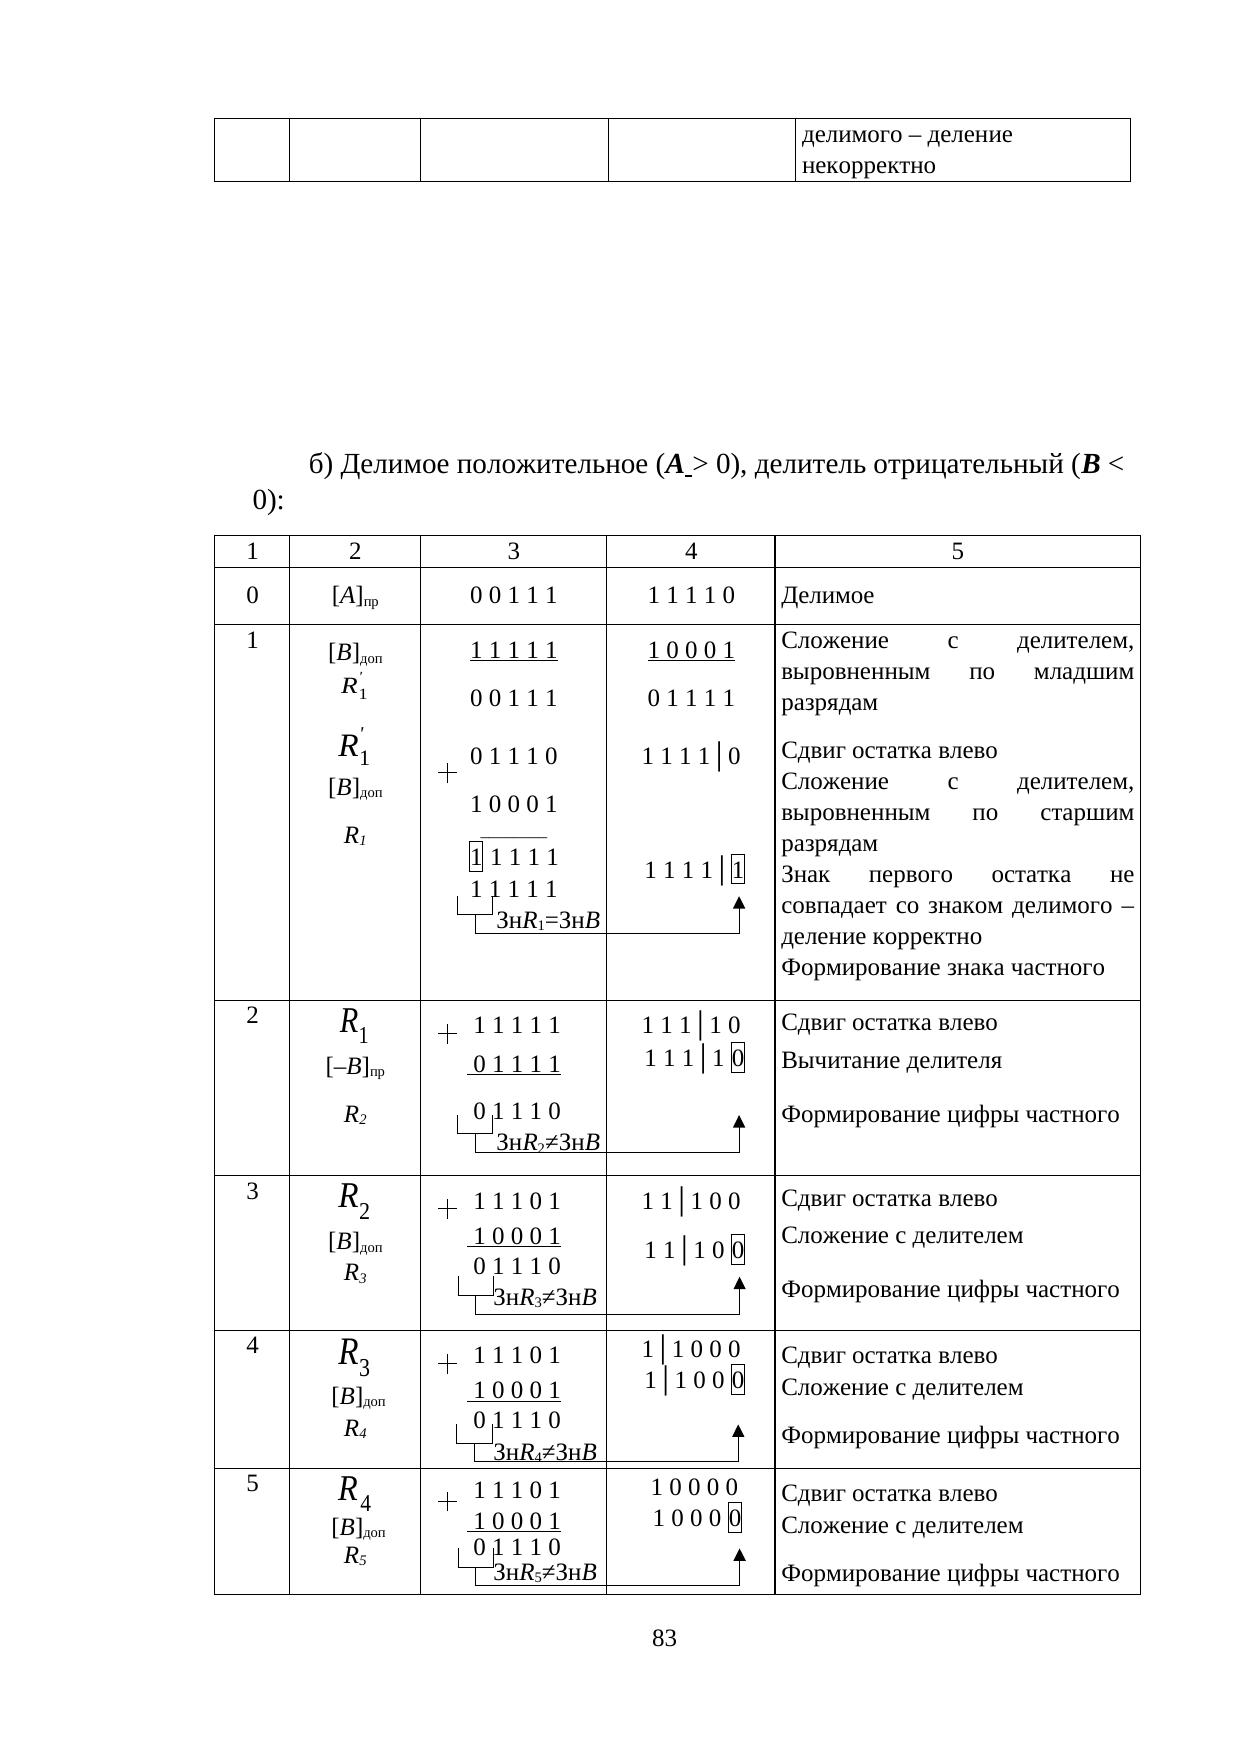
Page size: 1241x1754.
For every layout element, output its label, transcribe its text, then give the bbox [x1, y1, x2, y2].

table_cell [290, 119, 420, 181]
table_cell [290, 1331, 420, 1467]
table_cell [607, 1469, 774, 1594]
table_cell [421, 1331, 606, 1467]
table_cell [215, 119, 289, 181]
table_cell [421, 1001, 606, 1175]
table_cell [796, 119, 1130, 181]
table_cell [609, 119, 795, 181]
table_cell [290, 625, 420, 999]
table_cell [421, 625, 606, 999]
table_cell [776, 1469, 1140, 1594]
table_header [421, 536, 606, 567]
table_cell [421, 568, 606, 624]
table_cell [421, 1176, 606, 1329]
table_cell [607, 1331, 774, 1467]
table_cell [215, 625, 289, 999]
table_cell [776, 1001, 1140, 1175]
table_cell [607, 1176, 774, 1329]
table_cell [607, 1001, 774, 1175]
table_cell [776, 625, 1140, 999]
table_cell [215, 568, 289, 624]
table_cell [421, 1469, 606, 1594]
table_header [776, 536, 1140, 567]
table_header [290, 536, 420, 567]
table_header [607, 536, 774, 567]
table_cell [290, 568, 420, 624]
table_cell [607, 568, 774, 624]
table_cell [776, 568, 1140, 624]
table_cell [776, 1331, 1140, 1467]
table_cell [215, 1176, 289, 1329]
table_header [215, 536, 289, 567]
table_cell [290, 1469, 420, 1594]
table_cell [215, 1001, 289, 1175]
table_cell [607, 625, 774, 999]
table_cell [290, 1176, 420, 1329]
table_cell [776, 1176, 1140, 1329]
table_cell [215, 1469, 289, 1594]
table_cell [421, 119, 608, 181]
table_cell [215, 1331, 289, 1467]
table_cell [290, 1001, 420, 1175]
text б) Делимое положительное (A > 0), делитель отрицательный (B < 0): [252, 446, 1149, 516]
